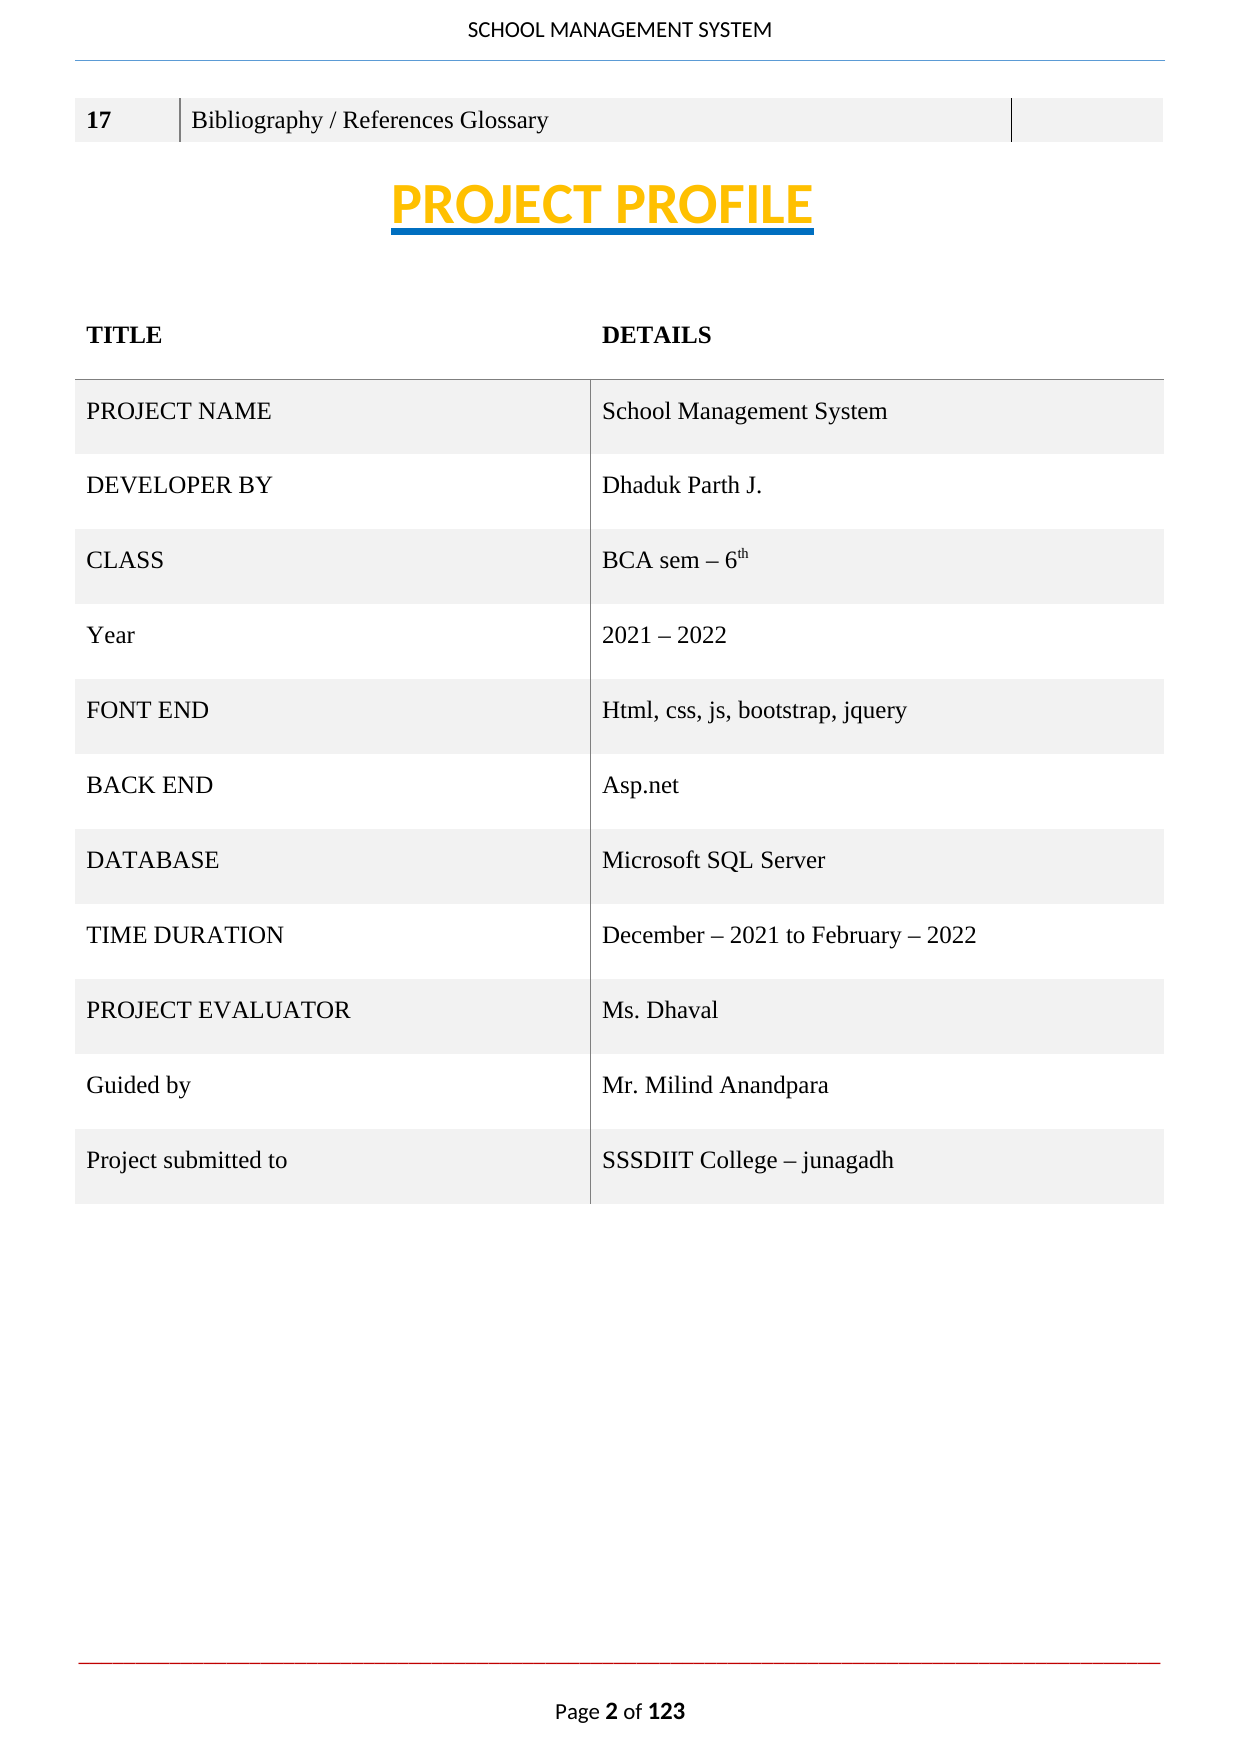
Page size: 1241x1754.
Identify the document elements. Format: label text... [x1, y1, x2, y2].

table_header Title [75, 304, 591, 379]
table_cell Asp.net [591, 754, 1164, 829]
table_cell Project submitted to [75, 1129, 590, 1204]
table_cell Class [75, 529, 590, 604]
table_cell [1012, 98, 1163, 142]
table_cell Database [75, 829, 590, 904]
table_cell Developer by [75, 454, 590, 529]
table_header Details [591, 304, 1164, 379]
table_cell Font end [75, 679, 590, 754]
table_cell Time duration [75, 904, 590, 979]
table_cell Microsoft SQL Server [591, 829, 1164, 904]
table_cell Back end [75, 754, 590, 829]
table_cell 17 [75, 98, 179, 142]
table_cell Bibliography / References Glossary [181, 98, 1011, 142]
table_cell SSSDIIT College – junagadh [591, 1129, 1164, 1204]
table_cell December – 2021 to February – 2022 [591, 904, 1164, 979]
table_cell BCA sem – 6th [591, 529, 1164, 604]
table_cell Dhaduk Parth J. [591, 454, 1164, 529]
table_cell Project name [75, 380, 590, 454]
table_cell Html, css, js, bootstrap, jquery [591, 679, 1164, 754]
table_cell 2021 – 2022 [591, 604, 1164, 679]
table_cell Mr. Milind Anandpara [591, 1054, 1164, 1129]
table_cell Guided by [75, 1054, 590, 1129]
table_cell Ms. Dhaval [591, 979, 1164, 1054]
table_cell Year [75, 604, 590, 679]
table_cell School Management System [591, 380, 1164, 454]
table_cell Project evaluator [75, 979, 590, 1054]
